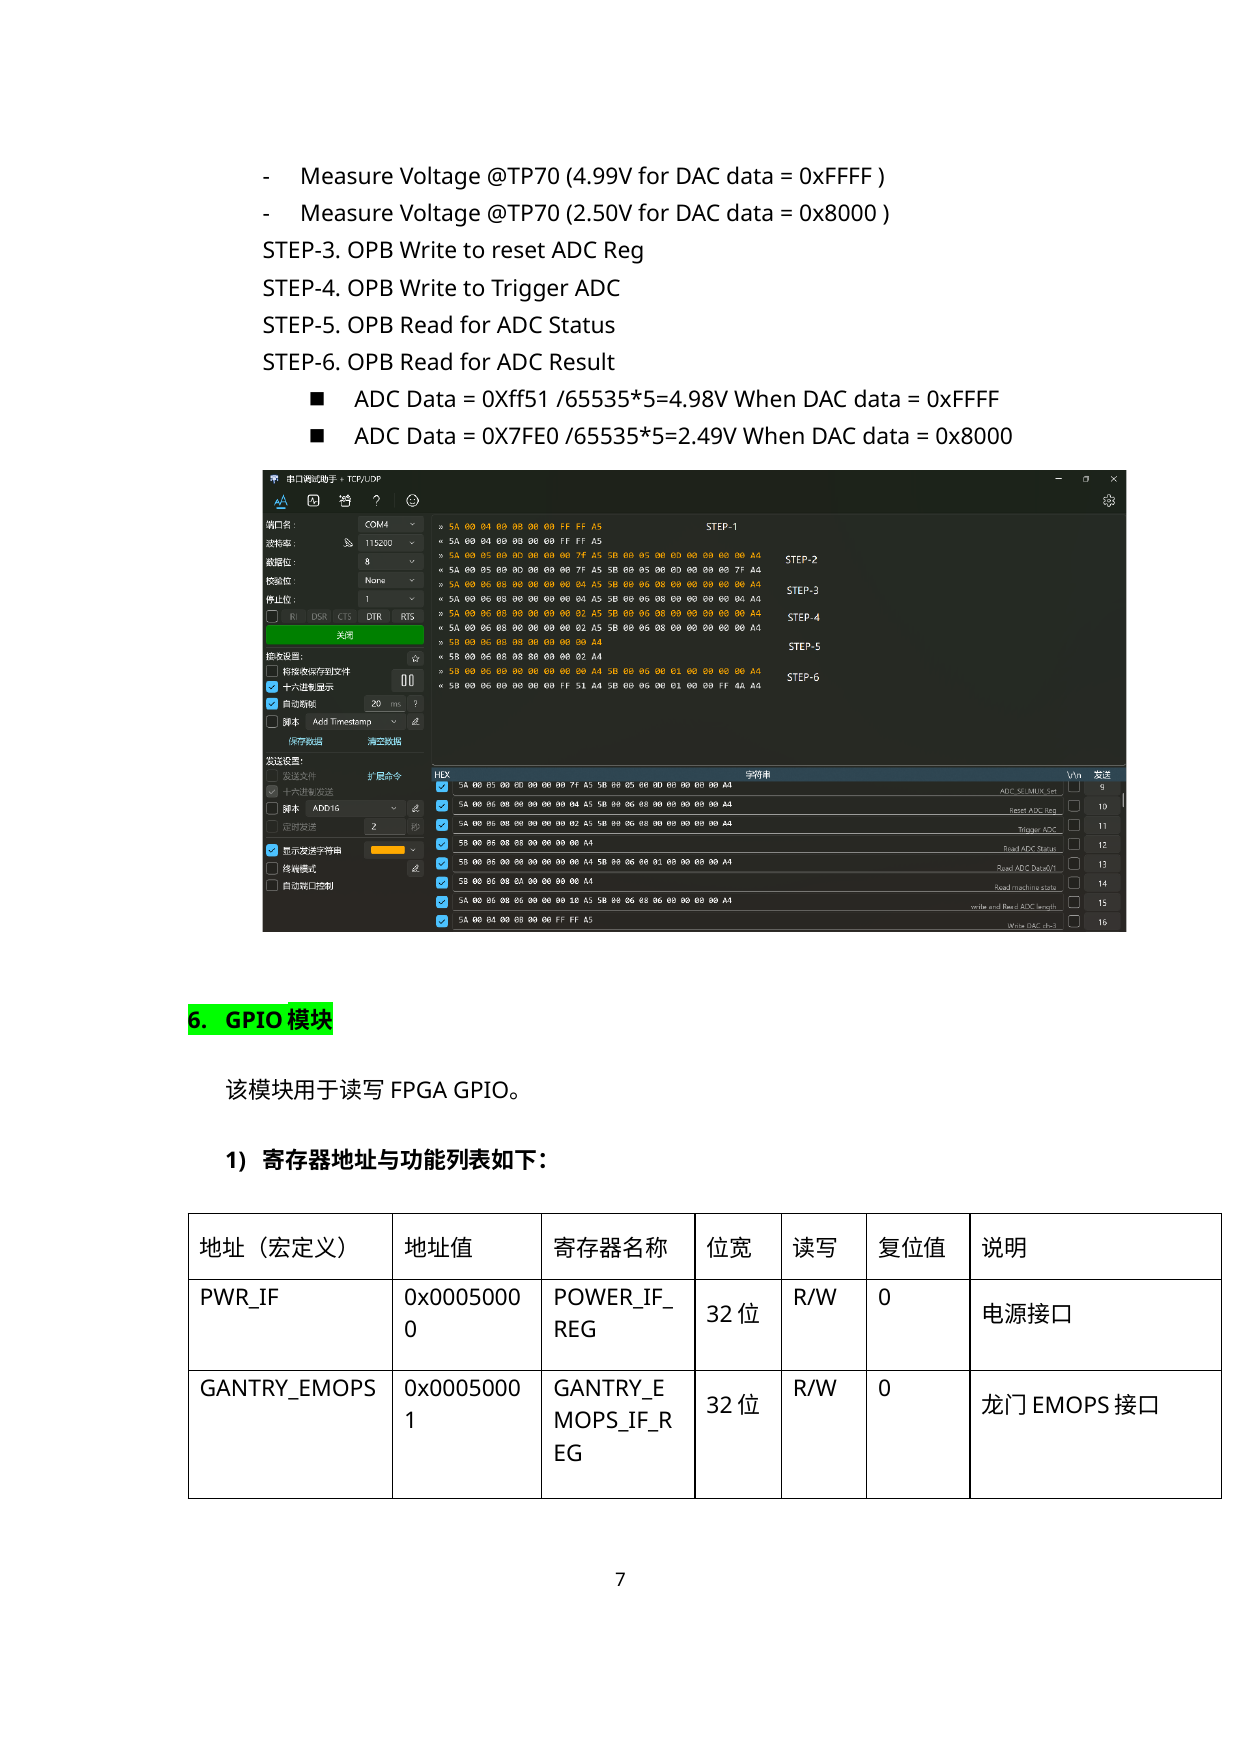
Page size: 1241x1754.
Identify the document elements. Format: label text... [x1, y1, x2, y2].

table_cell GANTRY_EMOPS [189, 1371, 392, 1498]
table_header 说明 [971, 1214, 1221, 1279]
table_cell 电源接口 [971, 1280, 1221, 1370]
list 该模块用于读写FPGA GPIO。 [225, 1056, 1053, 1121]
table_header 复位值 [867, 1214, 969, 1279]
table_cell POWER_IF_REG [542, 1280, 694, 1370]
list Measure Voltage @TP70 (2.50V for DAC data = 0x8000 ) [262, 197, 1053, 229]
table_header 位宽 [696, 1214, 781, 1279]
table_cell PWR_IF [189, 1280, 392, 1370]
list STEP-3. OPB Write to reset ADC Reg [262, 234, 1053, 266]
table_cell 0x00050001 [393, 1371, 541, 1498]
picture [262, 470, 1127, 932]
table_cell 32位 [696, 1280, 781, 1370]
table_cell 32位 [696, 1371, 781, 1498]
table_header 地址值 [393, 1214, 541, 1279]
table_header 读写 [782, 1214, 866, 1279]
list STEP-4. OPB Write to Trigger ADC [262, 271, 1053, 303]
table_cell 0x00050000 [393, 1280, 541, 1370]
list ADC Data = 0Xff51 /65535*5=4.98V When DAC data = 0xFFFF [308, 382, 1053, 415]
list STEP-5. OPB Read for ADC Status [262, 308, 1053, 341]
table_cell GANTRY_EMOPS_IF_REG [542, 1371, 694, 1498]
list 寄存器地址与功能列表如下： [225, 1126, 1053, 1191]
table_header 寄存器名称 [542, 1214, 694, 1279]
list ADC Data = 0X7FE0 /65535*5=2.49V When DAC data = 0x8000 [308, 420, 1053, 452]
table_cell 0 [867, 1371, 969, 1498]
list GPIO模块 [187, 986, 1053, 1051]
table_header 地址（宏定义） [189, 1214, 392, 1279]
table_cell R/W [782, 1371, 866, 1498]
list STEP-6. OPB Read for ADC Result [262, 345, 1053, 378]
list Measure Voltage @TP70 (4.99V for DAC data = 0xFFFF ) [262, 159, 1053, 192]
table_cell R/W [782, 1280, 866, 1370]
table_cell 龙门EMOPS接口 [971, 1371, 1221, 1498]
table_cell 0 [867, 1280, 969, 1370]
